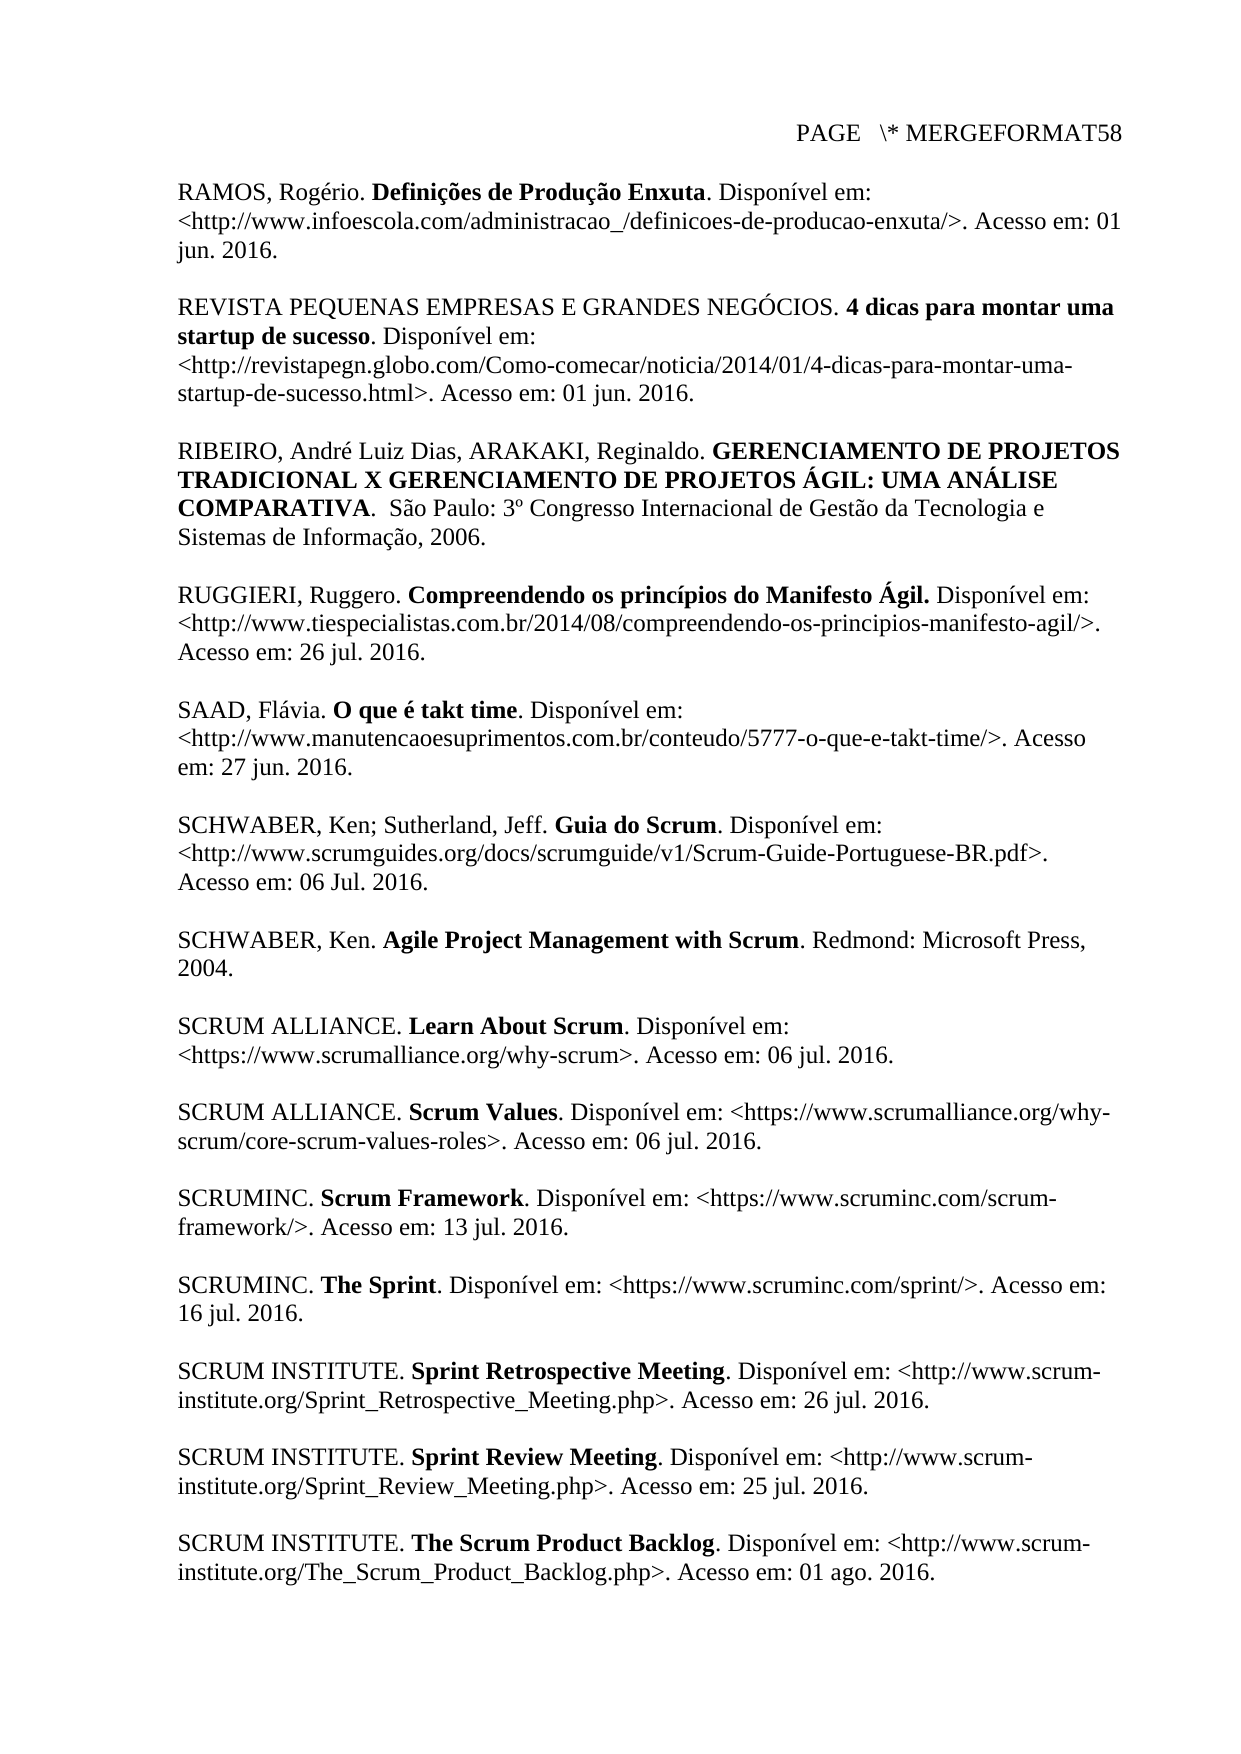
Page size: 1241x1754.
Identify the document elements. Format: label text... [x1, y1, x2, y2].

text SCRUM INSTITUTE. Sprint Review Meeting. Disponível em: <http://www.scrum-institute.org/Sprint_Review_Meeting.php>. Acesso em: 25 jul. 2016. [177, 1442, 1122, 1500]
text SCHWABER, Ken; Sutherland, Jeff. Guia do Scrum. Disponível em: <http://www.scrumguides.org/docs/scrumguide/v1/Scrum-Guide-Portuguese-BR.pdf>. Acesso em: 06 Jul. 2016. [177, 810, 1122, 896]
text RIBEIRO, André Luiz Dias, ARAKAKI, Reginaldo. GERENCIAMENTO DE PROJETOS TRADICIONAL X GERENCIAMENTO DE PROJETOS ÁGIL: UMA ANÁLISE COMPARATIVA. São Paulo: 3º Congresso Internacional de Gestão da Tecnologia e Sistemas de Informação, 2006. [177, 436, 1122, 551]
text SCRUM ALLIANCE. Scrum Values. Disponível em: <https://www.scrumalliance.org/why-scrum/core-scrum-values-roles>. Acesso em: 06 jul. 2016. [177, 1097, 1122, 1155]
text REVISTA PEQUENAS EMPRESAS E GRANDES NEGÓCIOS. 4 dicas para montar uma startup de sucesso. Disponível em: <http://revistapegn.globo.com/Como-comecar/noticia/2014/01/4-dicas-para-montar-uma-startup-de-sucesso.html>. Acesso em: 01 jun. 2016. [177, 292, 1122, 407]
text SCRUM INSTITUTE. Sprint Retrospective Meeting. Disponível em: <http://www.scrum-institute.org/Sprint_Retrospective_Meeting.php>. Acesso em: 26 jul. 2016. [177, 1356, 1122, 1413]
text SCRUM INSTITUTE. The Scrum Product Backlog. Disponível em: <http://www.scrum-institute.org/The_Scrum_Product_Backlog.php>. Acesso em: 01 ago. 2016. [177, 1528, 1122, 1586]
text RUGGIERI, Ruggero. Compreendendo os princípios do Manifesto Ágil. Disponível em: <http://www.tiespecialistas.com.br/2014/08/compreendendo-os-principios-manifesto-agil/>. Acesso em: 26 jul. 2016. [177, 580, 1122, 666]
text SCHWABER, Ken. Agile Project Management with Scrum. Redmond: Microsoft Press, 2004. [177, 925, 1122, 982]
text SAAD, Flávia. O que é takt time. Disponível em: <http://www.manutencaoesuprimentos.com.br/conteudo/5777-o-que-e-takt-time/>. Acesso em: 27 jun. 2016. [177, 695, 1122, 781]
text SCRUMINC. Scrum Framework. Disponível em: <https://www.scruminc.com/scrum-framework/>. Acesso em: 13 jul. 2016. [177, 1183, 1122, 1241]
text SCRUM ALLIANCE. Learn About Scrum. Disponível em: <https://www.scrumalliance.org/why-scrum>. Acesso em: 06 jul. 2016. [177, 1011, 1122, 1068]
text RAMOS, Rogério. Definições de Produção Enxuta. Disponível em: <http://www.infoescola.com/administracao_/definicoes-de-producao-enxuta/>. Acesso em: 01 jun. 2016. [177, 177, 1122, 263]
text SCRUMINC. The Sprint. Disponível em: <https://www.scruminc.com/sprint/>. Acesso em: 16 jul. 2016. [177, 1270, 1122, 1327]
